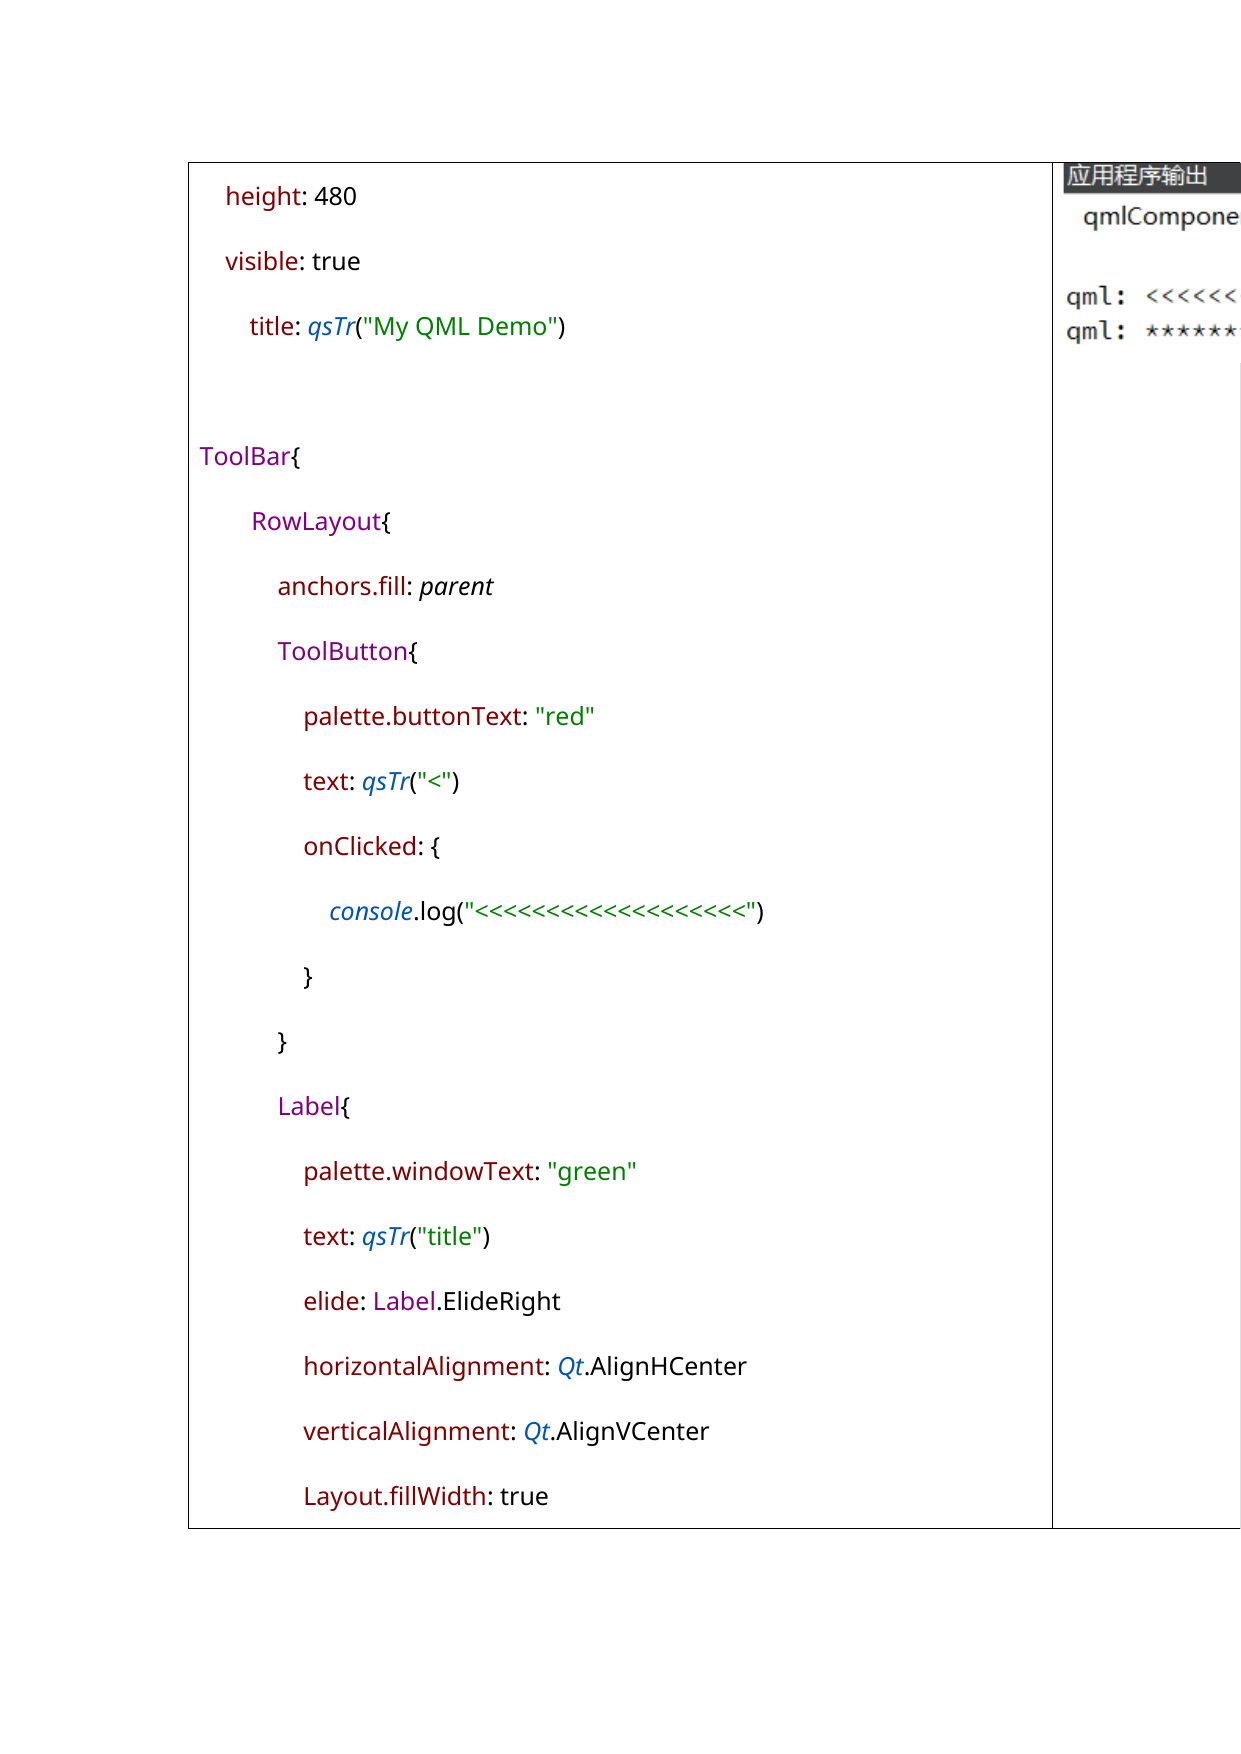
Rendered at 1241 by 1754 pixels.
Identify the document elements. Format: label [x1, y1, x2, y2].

table_header [189, 163, 1052, 1528]
picture [1063, 163, 1241, 363]
table_header [1053, 163, 1240, 1528]
